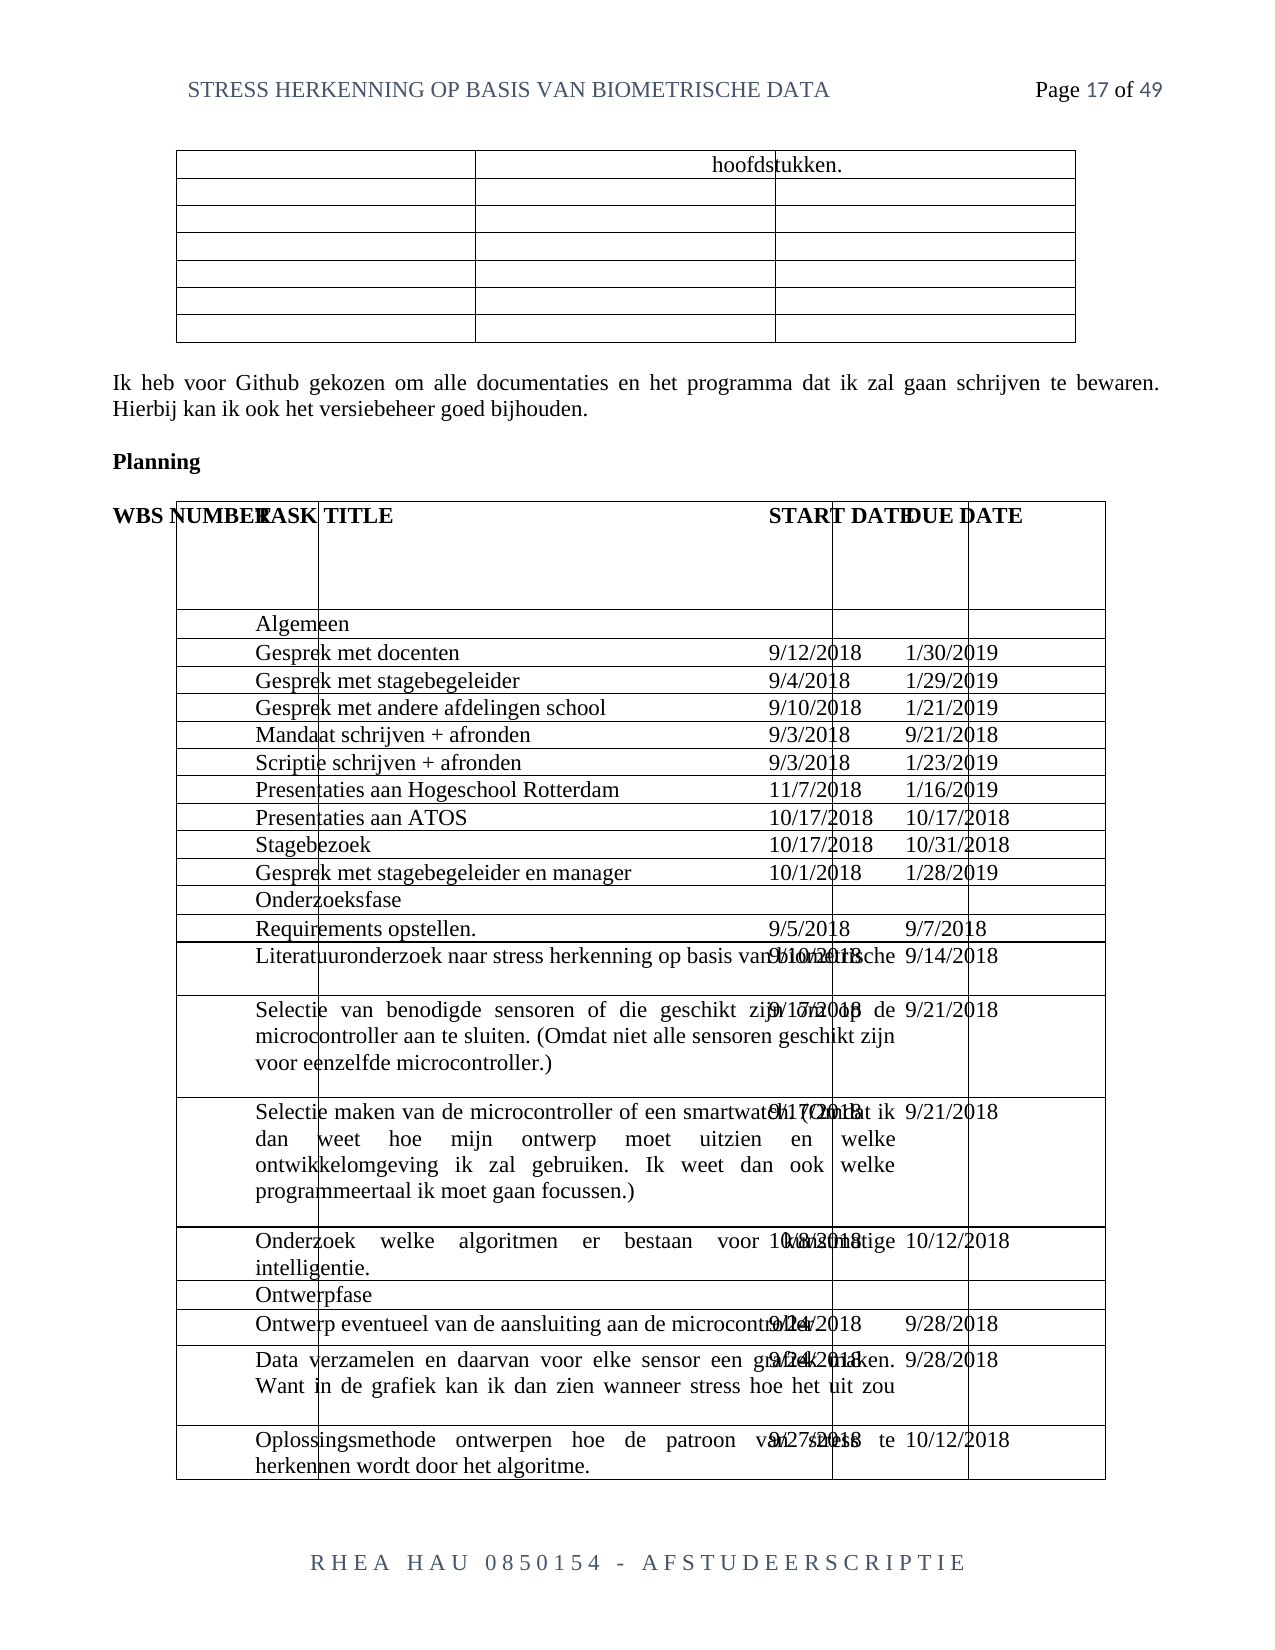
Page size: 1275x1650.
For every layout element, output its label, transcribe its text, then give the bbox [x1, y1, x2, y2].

table_header TASK TITLE [319, 502, 832, 609]
table_cell [969, 886, 1105, 914]
table_cell 1 [177, 610, 318, 638]
table_cell Ontwerp eventueel van de aansluiting aan de microcontroller. [319, 1310, 832, 1344]
table_cell [476, 261, 775, 287]
table_cell 1/16/2019 [969, 776, 1105, 803]
table_cell 2.5 [177, 1228, 318, 1280]
table_cell 10/17/2018 [969, 804, 1105, 830]
table_cell 9/24/2018 [833, 1346, 968, 1425]
table_cell [776, 206, 1075, 232]
table_cell 2.1 [177, 915, 318, 941]
table_cell Presentaties aan ATOS [319, 804, 832, 830]
table_header WBS NUMBER [177, 502, 318, 609]
table_cell 1/29/2019 [969, 667, 1105, 693]
table_cell 9/14/2018 [969, 943, 1105, 995]
table_cell 2.4 [177, 1098, 318, 1226]
table_cell 10/31/2018 [969, 831, 1105, 857]
table_cell 9/21/2018 [969, 722, 1105, 748]
table_cell Mandaat schrijven + afronden [319, 722, 832, 748]
table_cell 1.4 [177, 749, 318, 775]
table_cell Onderzoeksfase [319, 886, 832, 914]
table_cell 1.3 [177, 722, 318, 748]
table_cell [177, 315, 475, 342]
table_cell 1/30/2019 [969, 639, 1105, 666]
table_cell Oplossingsmethode ontwerpen hoe de patroon van stress te herkennen wordt door het algoritme. [319, 1426, 832, 1478]
text Ik heb voor Github gekozen om alle documentaties en het programma dat ik zal gaan schrijven te bewaren. Hierbij kan ik ook het versiebeheer goed bijhouden. [112, 369, 1162, 422]
table_cell 1.1 [177, 639, 318, 666]
table_cell 1.8 [177, 859, 318, 885]
table_cell [969, 610, 1105, 638]
table_cell 3.1 [177, 1310, 318, 1344]
table_cell Onderzoek welke algoritmen er bestaan voor kunstmatige intelligentie. [319, 1228, 832, 1280]
table_cell Requirements opstellen. [319, 915, 832, 941]
table_cell 2 [177, 886, 318, 914]
table_cell 3 September 2018 [476, 151, 775, 177]
table_cell 1.1.1 [177, 667, 318, 693]
table_cell Selectie maken van de microcontroller of een smartwatch. (Omdat ik dan weet hoe mijn ontwerp moet uitzien en welke ontwikkelomgeving ik zal gebruiken. Ik weet dan ook welke programmeertaal ik moet gaan focussen.) [319, 1098, 832, 1226]
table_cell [776, 151, 1075, 177]
table_cell [476, 233, 775, 259]
table_cell 9/10/2018 [833, 943, 968, 995]
subtitle Planning [112, 448, 1162, 474]
table_cell 1.6 [177, 804, 318, 830]
table_cell 9/21/2018 [969, 1098, 1105, 1226]
table_cell Data verzamelen en daarvan voor elke sensor een grafiek maken. Want in de grafiek kan ik dan zien wanneer stress hoe het uit zou zien. [319, 1346, 832, 1425]
table_cell Stagebezoek [319, 831, 832, 857]
table_cell [833, 610, 968, 638]
table_cell Presentaties aan Hogeschool Rotterdam [319, 776, 832, 803]
table_cell Scriptie schrijven + afronden [319, 749, 832, 775]
table_cell [476, 179, 775, 205]
table_cell 9/10/2018 [833, 694, 968, 721]
table_cell 9/24/2018 [833, 1310, 968, 1344]
table_header DUE DATE [969, 502, 1105, 609]
table_cell 1/28/2019 [969, 859, 1105, 885]
table_cell 10/12/2018 [969, 1426, 1105, 1478]
table_cell 1.5 [177, 776, 318, 803]
table_cell 9/28/2018 [969, 1346, 1105, 1425]
table_cell Literatuuronderzoek naar stress herkenning op basis van biometrische data. [319, 943, 832, 995]
table_cell [776, 288, 1075, 314]
table_cell 1/21/2019 [969, 694, 1105, 721]
table_cell 1/23/2019 [969, 749, 1105, 775]
table_cell [177, 179, 475, 205]
table_cell 9/27/2018 [833, 1426, 968, 1478]
table_cell 9/4/2018 [833, 667, 968, 693]
table_cell [476, 206, 775, 232]
table_cell Gesprek met docenten [319, 639, 832, 666]
table_cell 9/12/2018 [833, 639, 968, 666]
table_cell [776, 261, 1075, 287]
table_cell 9/21/2018 [969, 996, 1105, 1097]
table_cell 3.3 [177, 1426, 318, 1478]
table_cell Ontwerpfase [319, 1281, 832, 1309]
table_cell 9/17/2018 [833, 996, 968, 1097]
table_cell 9/28/2018 [969, 1310, 1105, 1344]
table_cell Selectie van benodigde sensoren of die geschikt zijn om op de microcontroller aan te sluiten. (Omdat niet alle sensoren geschikt zijn voor eenzelfde microcontroller.) [319, 996, 832, 1097]
table_cell Gesprek met stagebegeleider [319, 667, 832, 693]
table_cell [776, 179, 1075, 205]
table_cell 10/17/2018 [833, 804, 968, 830]
table_cell 0.1 [177, 151, 475, 177]
table_cell 2.3 [177, 996, 318, 1097]
table_cell Algemeen [319, 610, 832, 638]
table_cell 9/3/2018 [833, 749, 968, 775]
table_cell Gesprek met stagebegeleider en manager [319, 859, 832, 885]
table_cell [476, 315, 775, 342]
table_header START DATE [833, 502, 968, 609]
table_cell Gesprek met andere afdelingen school [319, 694, 832, 721]
table_cell [776, 315, 1075, 342]
table_cell 9/17/2018 [833, 1098, 968, 1226]
table_cell 10/12/2018 [969, 1228, 1105, 1280]
table_cell 9/5/2018 [833, 915, 968, 941]
table_cell [833, 886, 968, 914]
table_cell 10/17/2018 [833, 831, 968, 857]
table_cell 3.2 [177, 1346, 318, 1425]
table_cell [833, 1281, 968, 1309]
table_cell 11/7/2018 [833, 776, 968, 803]
table_cell [177, 206, 475, 232]
table_cell [177, 261, 475, 287]
table_cell [969, 1281, 1105, 1309]
table_cell 1.2 [177, 694, 318, 721]
table_cell 10/1/2018 [833, 859, 968, 885]
table_cell 10/8/2018 [833, 1228, 968, 1280]
table_cell [177, 288, 475, 314]
table_cell 9/3/2018 [833, 722, 968, 748]
table_cell 9/7/2018 [969, 915, 1105, 941]
table_cell [476, 288, 775, 314]
table_cell 1.7 [177, 831, 318, 857]
table_cell [776, 233, 1075, 259]
table_cell 3 [177, 1281, 318, 1309]
table_cell 2.2 [177, 943, 318, 995]
table_cell [177, 233, 475, 259]
